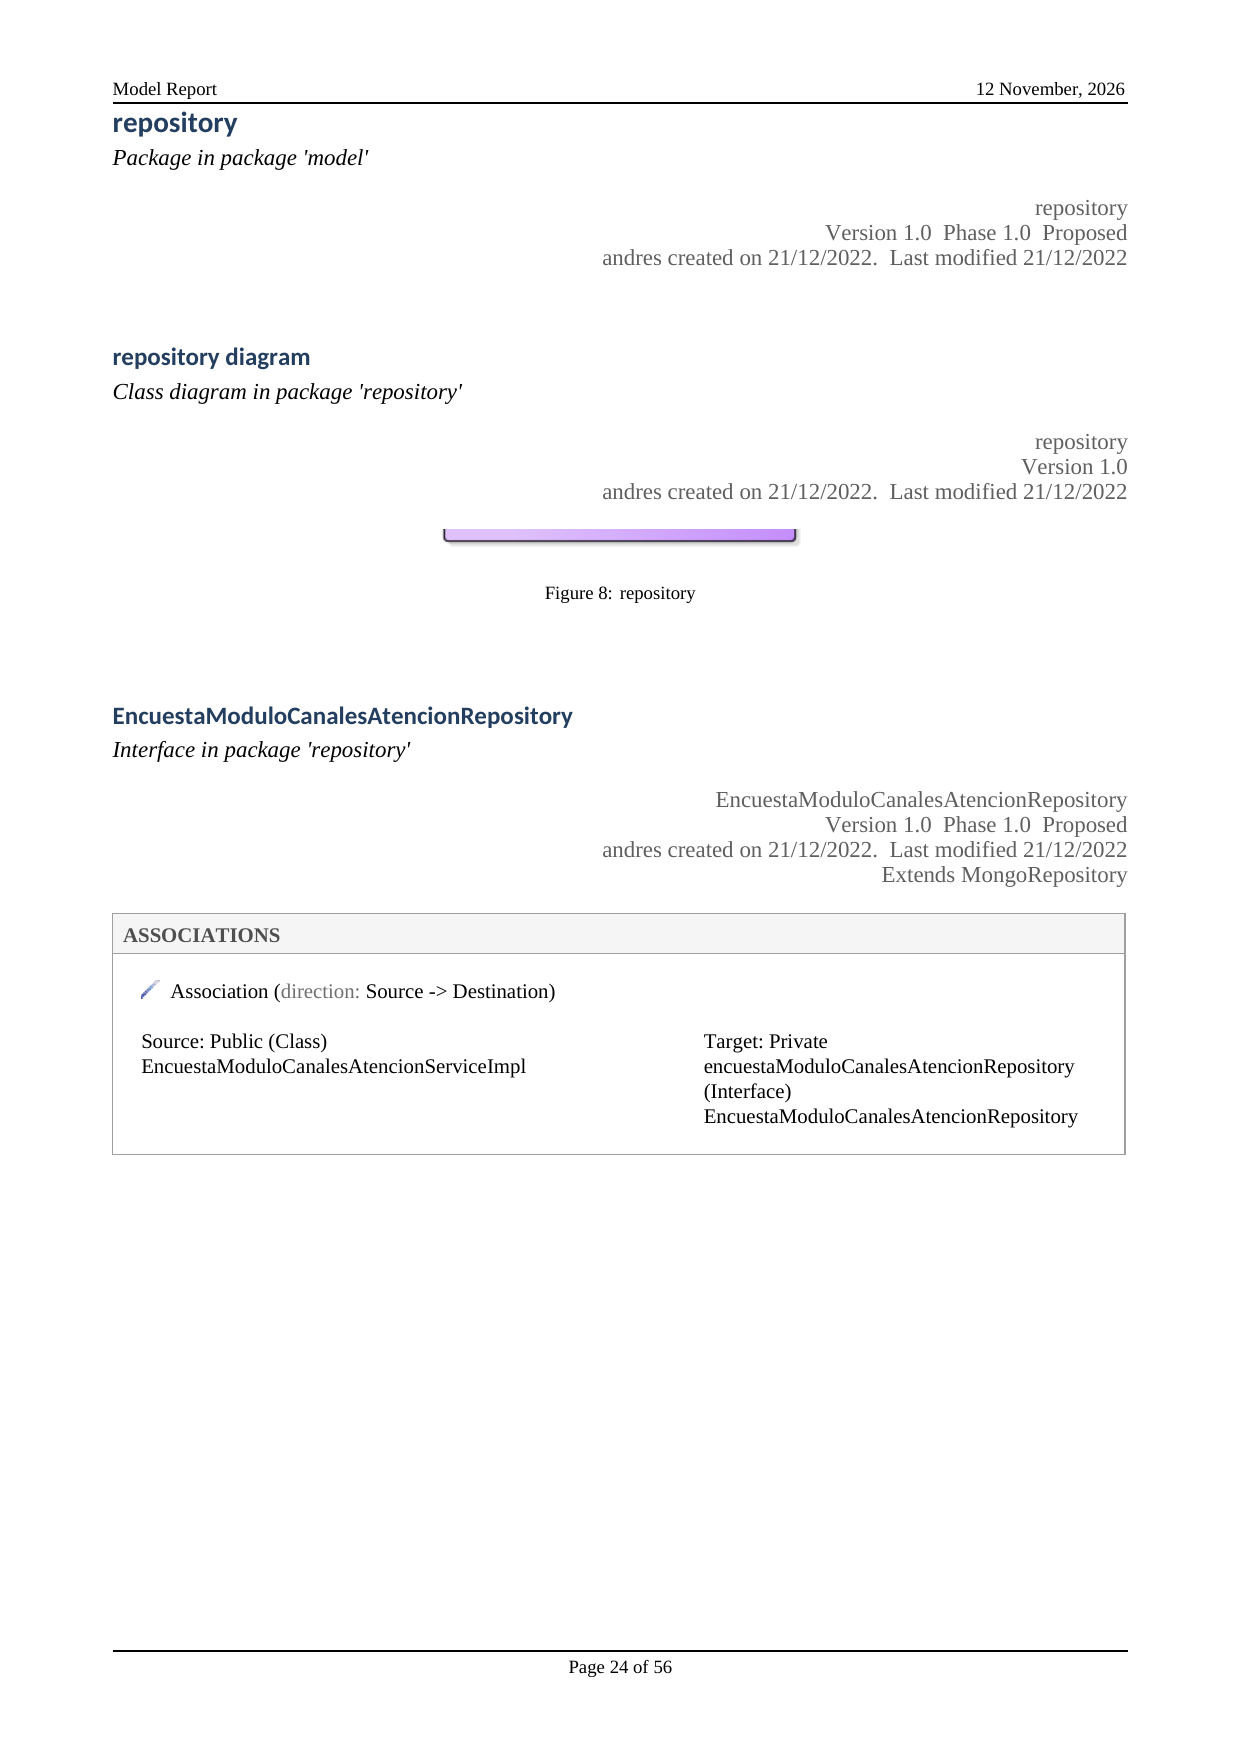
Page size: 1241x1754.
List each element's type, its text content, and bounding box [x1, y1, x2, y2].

text EncuestaModuloCanalesAtencionRepository [112, 787, 1128, 812]
text Extends MongoRepository [112, 862, 1128, 887]
table_cell Target: Private encuestaModuloCanalesAtencionRepository (Interface) EncuestaModuloCanalesAtencionRepository [675, 1029, 1124, 1154]
table_header ASSOCIATIONS [113, 914, 1124, 953]
list repository [112, 579, 1128, 604]
text repository [112, 196, 1128, 221]
text Version 1.0 [112, 454, 1128, 479]
text repository [112, 429, 1128, 454]
subtitle EncuestaModuloCanalesAtencionRepository [112, 704, 1128, 729]
subtitle repository [112, 112, 1128, 137]
text Version 1.0 Phase 1.0 Proposed [112, 812, 1128, 837]
subtitle repository diagram [112, 346, 1128, 371]
text andres created on 21/12/2022. Last modified 21/12/2022 [112, 479, 1128, 504]
text Version 1.0 Phase 1.0 Proposed [112, 221, 1128, 246]
text Interface in package 'repository' [112, 737, 1128, 762]
text andres created on 21/12/2022. Last modified 21/12/2022 [112, 246, 1128, 271]
picture [141, 980, 160, 999]
table_cell Association (direction: Source -> Destination) [113, 954, 1124, 1029]
text andres created on 21/12/2022. Last modified 21/12/2022 [112, 837, 1128, 862]
table_cell Source: Public (Class) EncuestaModuloCanalesAtencionServiceImpl [113, 1029, 675, 1154]
text Class diagram in package 'repository' [112, 379, 1128, 404]
text Package in package 'model' [112, 146, 1128, 171]
